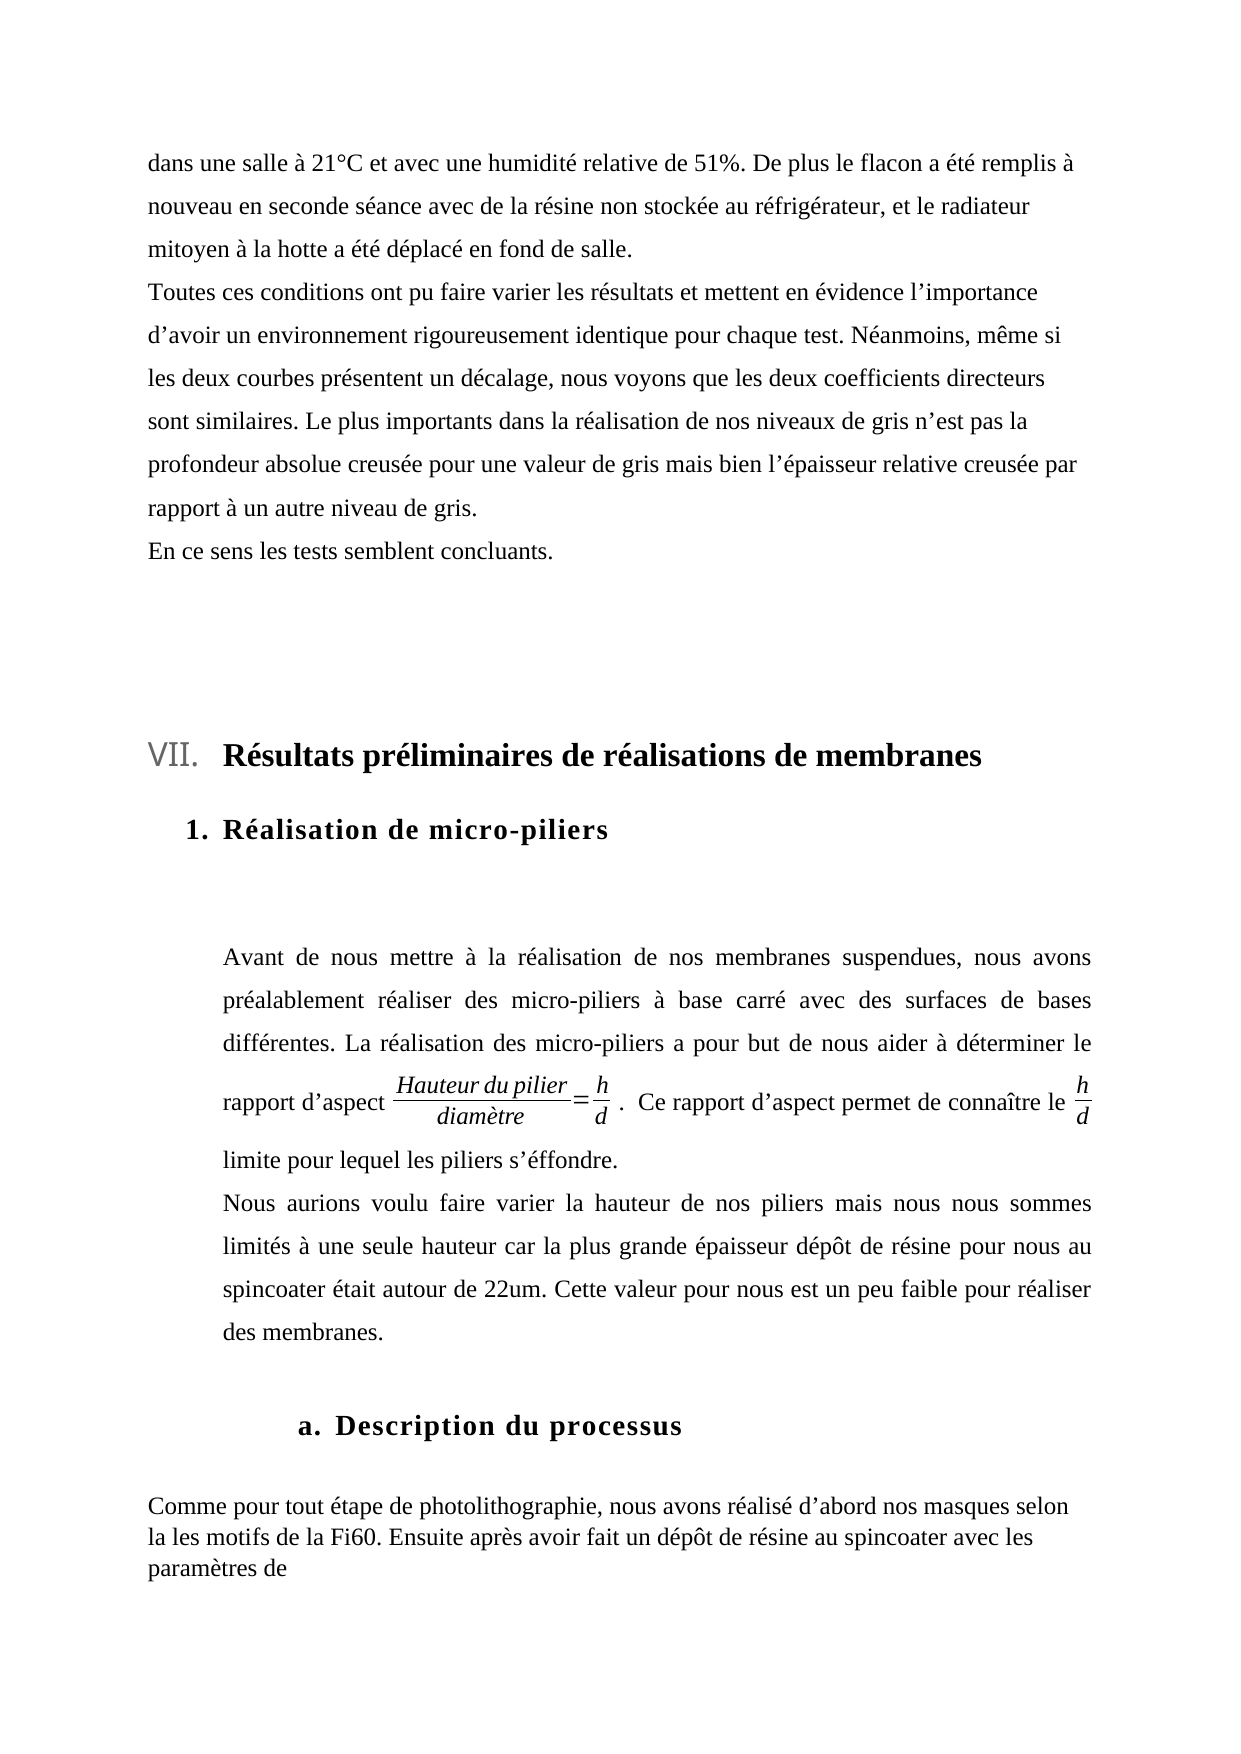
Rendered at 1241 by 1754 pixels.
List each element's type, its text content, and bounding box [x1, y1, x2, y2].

subtitle Réalisation de micro-piliers [185, 812, 1093, 846]
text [148, 148, 1093, 263]
text Toutes ces conditions ont pu faire varier les résultats et mettent en évidence l’importance d’avoir un environnement rigoureusement identique pour chaque test. Néanmoins, même si les deux courbes présentent un décalage, nous voyons que les deux coefficients directeurs sont similaires. Le plus importants dans la réalisation de nos niveaux de gris n’est pas la profondeur absolue creusée pour une valeur de gris mais bien l’épaisseur relative creusée par rapport à un autre niveau de gris. [148, 277, 1093, 521]
list Nous aurions voulu faire varier la hauteur de nos piliers mais nous nous sommes limités à une seule hauteur car la plus grande épaisseur dépôt de résine pour nous au spincoater était autour de 22um. Cette valeur pour nous est un peu faible pour réaliser des membranes. [223, 1188, 1093, 1346]
subtitle Résultats préliminaires de réalisations de membranes [148, 730, 1093, 776]
list Avant de nous mettre à la réalisation de nos membranes suspendues, nous avons préalablement réaliser des micro-piliers à base carré avec des surfaces de bases différentes. La réalisation des micro-piliers a pour but de nous aider à déterminer le rapport d’aspect . Ce rapport d’aspect permet de connaître le limite pour lequel les piliers s’éffondre. [223, 942, 1093, 1173]
text En ce sens les tests semblent concluants. [148, 536, 1093, 564]
subtitle Description du processus [298, 1408, 1093, 1441]
text Comme pour tout étape de photolithographie, nous avons réalisé d’abord nos masques selon la les motifs de la Fi60. Ensuite après avoir fait un dépôt de résine au spincoater avec les paramètres de [148, 1491, 1093, 1582]
